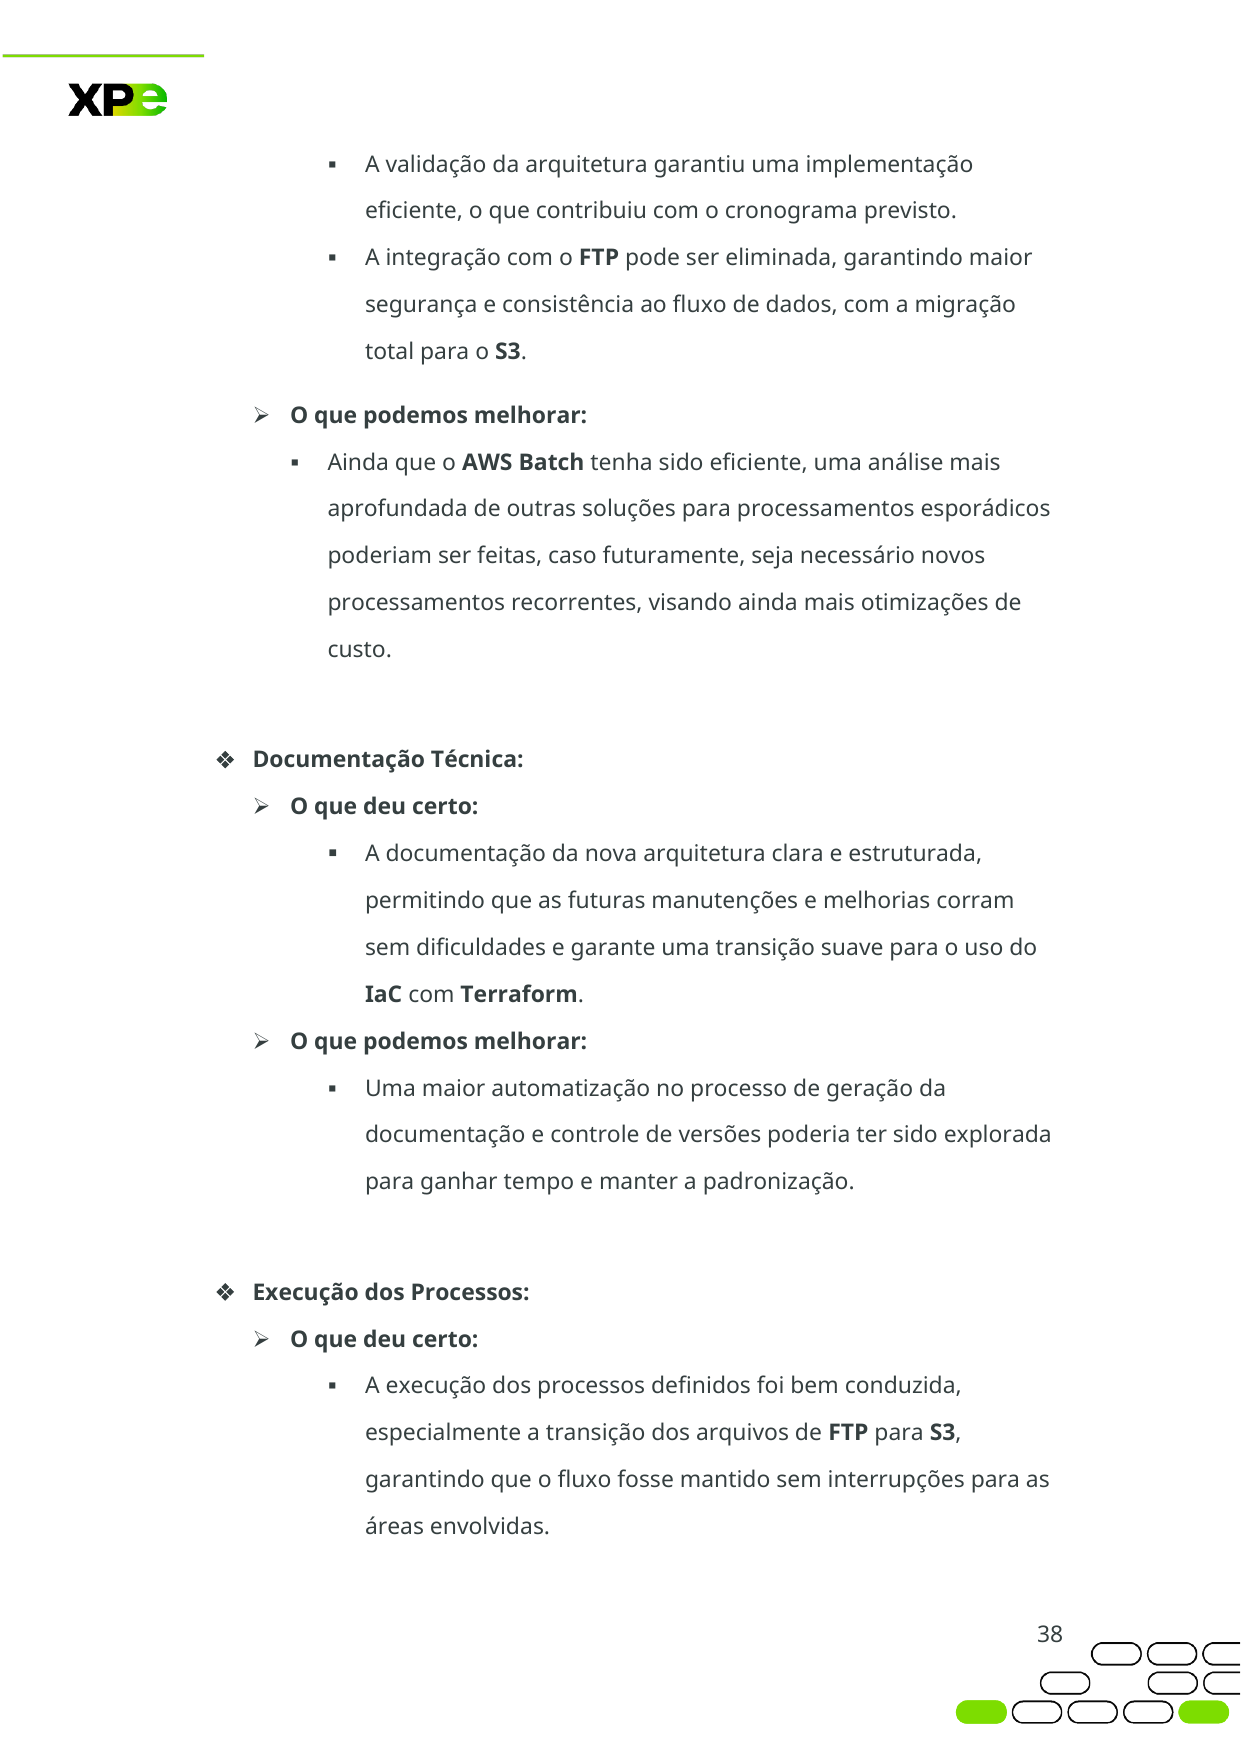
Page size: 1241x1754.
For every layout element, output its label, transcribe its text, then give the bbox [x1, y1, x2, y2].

list A integração com o FTP pode ser eliminada, garantindo maior segurança e consistência ao fluxo de dados, com a migração total para o S3. [327, 241, 1063, 366]
list Ainda que o AWS Batch tenha sido eficiente, uma análise mais aprofundada de outras soluções para processamentos esporádicos poderiam ser feitas, caso futuramente, seja necessário novos processamentos recorrentes, visando ainda mais otimizações de custo. [290, 446, 1063, 664]
list O que deu certo: [252, 790, 1063, 822]
picture [2, 51, 205, 148]
list Execução dos Processos: [215, 1276, 1063, 1307]
list Documentação Técnica: [215, 743, 1063, 775]
list O que podemos melhorar: [252, 1025, 1063, 1056]
list O que podemos melhorar: [252, 399, 1063, 430]
list Uma maior automatização no processo de geração da documentação e controle de versões poderia ter sido explorada para ganhar tempo e manter a padronização. [327, 1072, 1063, 1197]
picture [955, 1642, 1241, 1724]
list A validação da arquitetura garantiu uma implementação eficiente, o que contribuiu com o cronograma previsto. [327, 148, 1063, 226]
list A execução dos processos definidos foi bem conduzida, especialmente a transição dos arquivos de FTP para S3, garantindo que o fluxo fosse mantido sem interrupções para as áreas envolvidas. [327, 1369, 1063, 1541]
list O que deu certo: [252, 1323, 1063, 1354]
list A documentação da nova arquitetura clara e estruturada, permitindo que as futuras manutenções e melhorias corram sem dificuldades e garante uma transição suave para o uso do IaC com Terraform. [327, 837, 1063, 1009]
